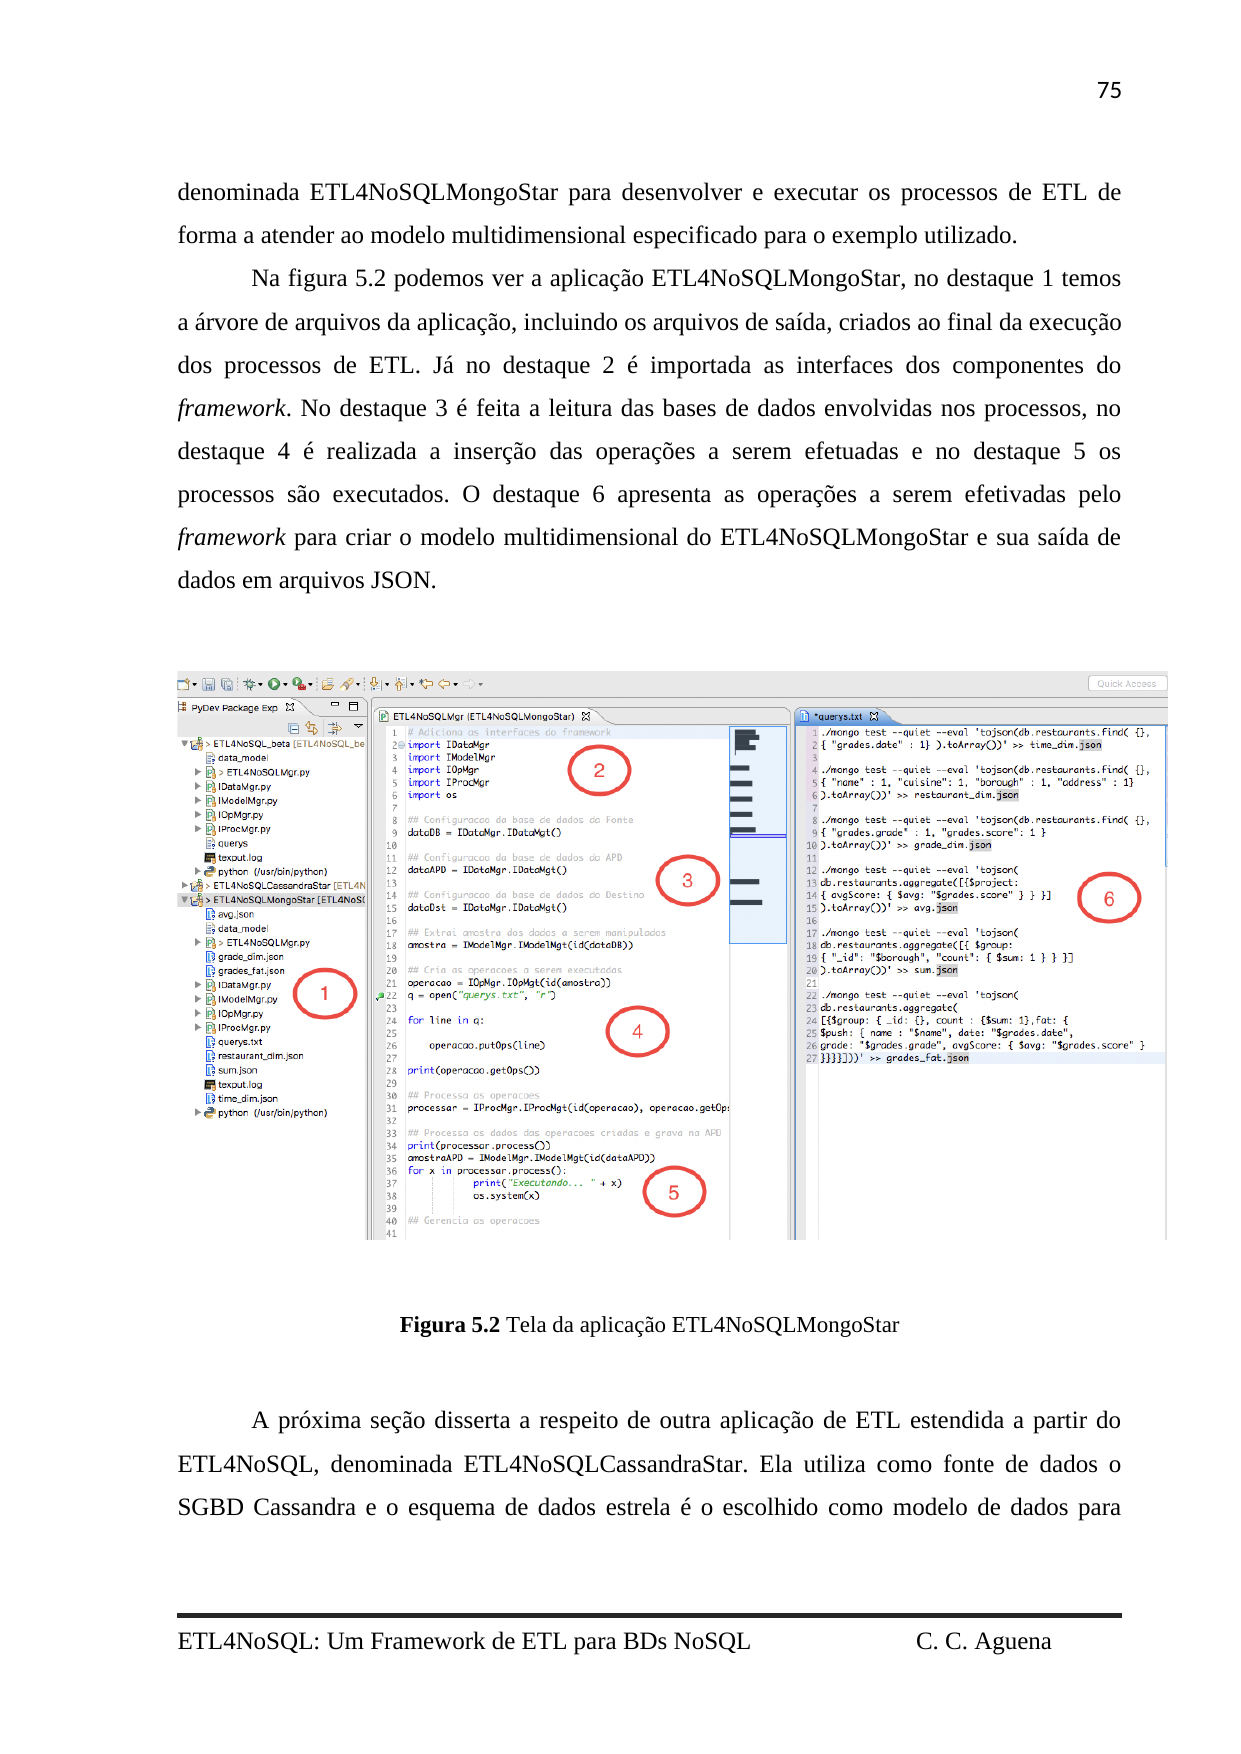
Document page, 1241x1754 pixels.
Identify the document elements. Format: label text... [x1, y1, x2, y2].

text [177, 1406, 1122, 1521]
text Figura 5.2 Tela da aplicação ETL4NoSQLMongoStar [177, 1302, 1122, 1337]
picture [177, 671, 1168, 1240]
text Na figura 5.2 podemos ver a aplicação ETL4NoSQLMongoStar, no destaque 1 temos a árvore de arquivos da aplicação, incluindo os arquivos de saída, criados ao final da execução dos processos de ETL. Já no destaque 2 é importada as interfaces dos componentes do framework. No destaque 3 é feita a leitura das bases de dados envolvidas nos processos, no destaque 4 é realizada a inserção das operações a serem efetuadas e no destaque 5 os processos são executados. O destaque 6 apresenta as operações a serem efetivadas pelo framework para criar o modelo multidimensional do ETL4NoSQLMongoStar e sua saída de dados em arquivos JSON. [177, 263, 1122, 594]
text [177, 177, 1122, 249]
